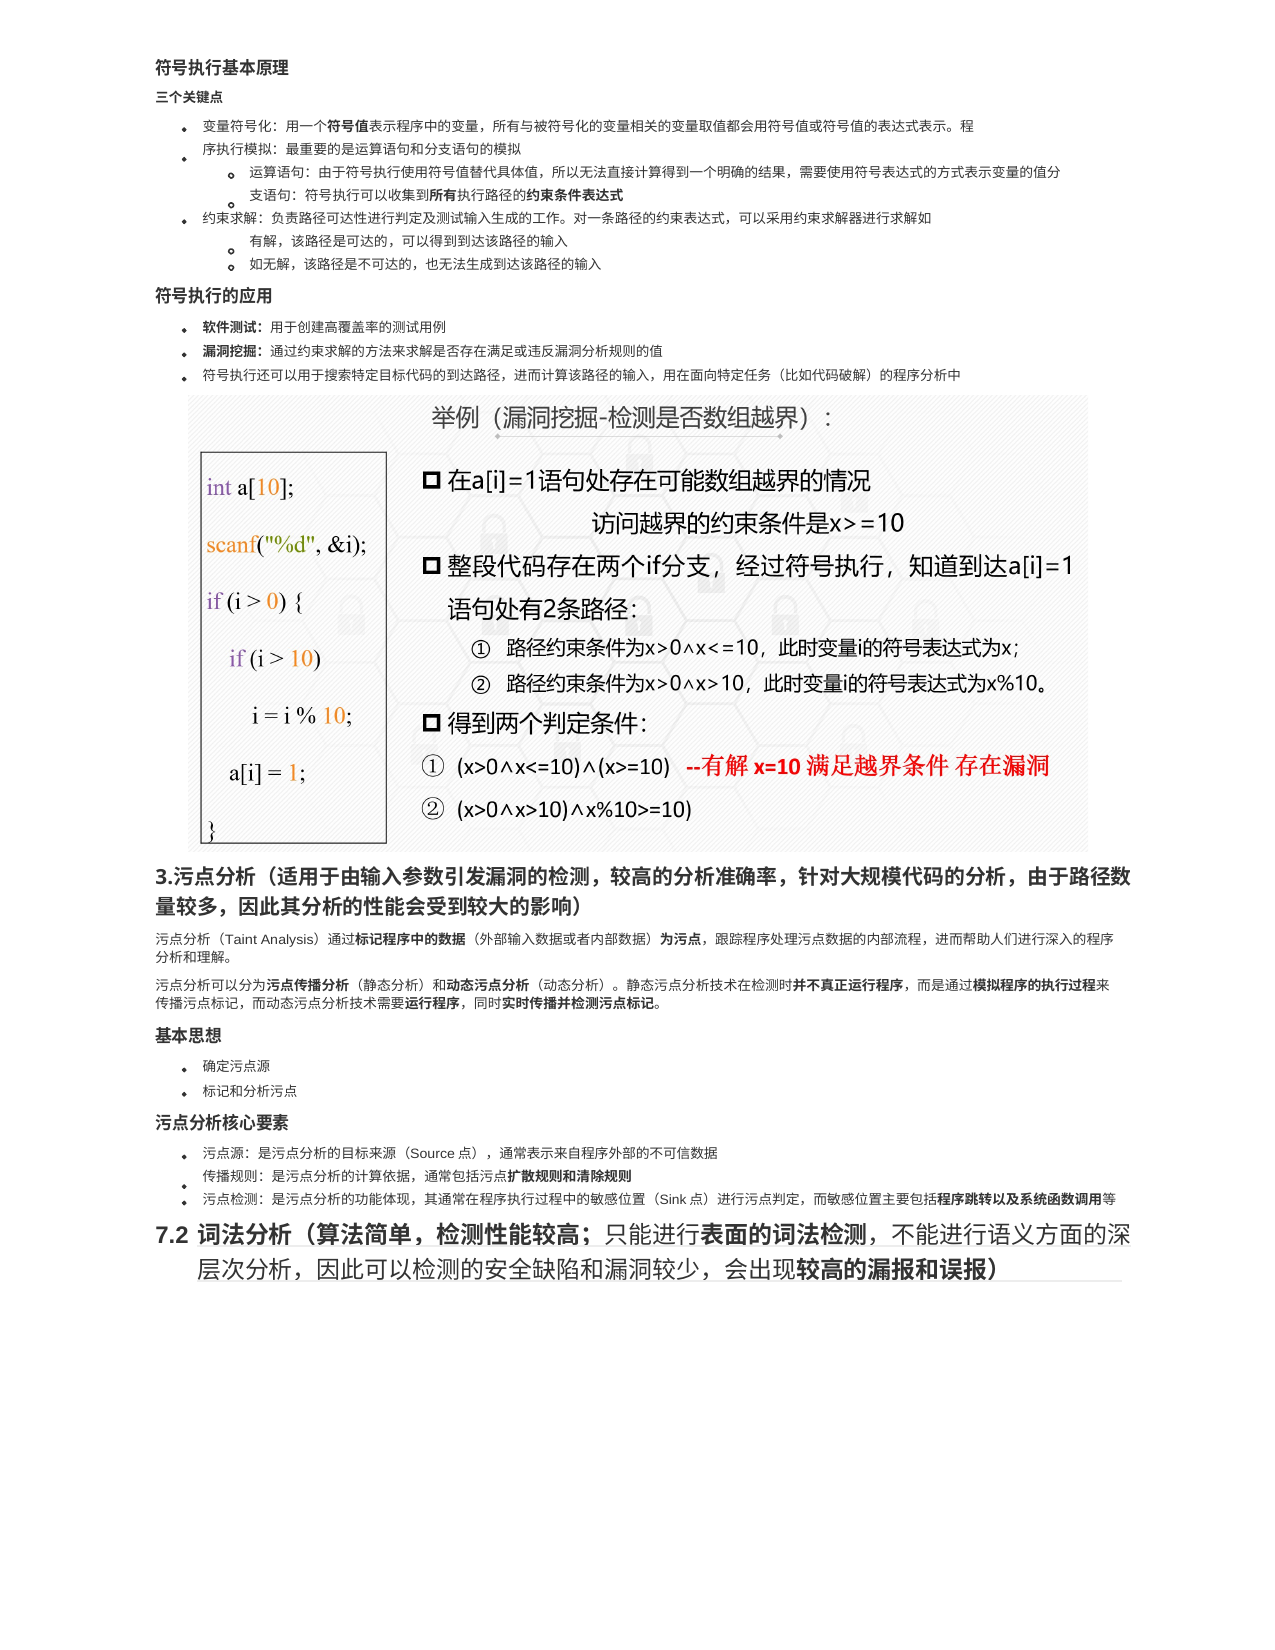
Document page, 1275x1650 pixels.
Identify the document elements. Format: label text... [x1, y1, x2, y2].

text 污点源：是污点分析的目标来源（Source点），通常表示来自程序外部的不可信数据传播规则：是污点分析的计算依据，通常包括污点扩散规则和清除规则 [202, 1143, 726, 1186]
text 漏洞挖掘：通过约束求解的方法来求解是否存在满足或违反漏洞分析规则的值 [202, 341, 1135, 360]
subtitle 符号执行的应用 [155, 282, 1135, 308]
text 标记和分析污点 [202, 1080, 1135, 1100]
text 变量符号化：用一个符号值表示程序中的变量，所有与被符号化的变量相关的变量取值都会用符号值或符号值的表达式表示。程序执行模拟：最重要的是运算语句和分支语句的模拟 [202, 116, 977, 158]
text 约束求解：负责路径可达性进行判定及测试输入生成的工作。对一条路径的约束表达式，可以采用约束求解器进行求解如有解，该路径是可达的，可以得到到达该路径的输入 [202, 208, 934, 250]
subtitle 符号执行基本原理 [155, 54, 1135, 79]
subtitle 污点分析核心要素 [155, 1108, 1135, 1134]
text 确定污点源 [202, 1056, 1135, 1076]
subtitle 词法分析（算法简单，检测性能较高；只能进行表面的词法检测，不能进行语义方面的深层次分析，因此可以检测的安全缺陷和漏洞较少，会出现较高的漏报和误报） [155, 1216, 1135, 1285]
text 污点检测：是污点分析的功能体现，其通常在程序执行过程中的敏感位置（Sink点）进行污点判定，而敏感位置主要包括程序跳转以及系统函数调用等 [202, 1191, 1117, 1208]
subtitle 三个关键点 [155, 87, 1135, 106]
text 软件测试：用于创建高覆盖率的测试用例 [202, 316, 1135, 336]
text 如无解，该路径是不可达的，也无法生成到达该路径的输入 [249, 254, 1135, 273]
text 符号执行还可以用于搜索特定目标代码的到达路径，进而计算该路径的输入，用在面向特定任务（比如代码破解）的程序分析中 [202, 365, 1135, 385]
text 污点分析可以分为污点传播分析（静态分析）和动态污点分析（动态分析）。静态污点分析技术在检测时并不真正运行程序，而是通过模拟程序的执行过程来传播污点标记，而动态污点分析技术需要运行程序，同时实时传播并检测污点标记。 [155, 976, 1113, 1012]
subtitle 基本思想 [155, 1021, 1135, 1047]
text 运算语句：由于符号执行使用符号值替代具体值，所以无法直接计算得到一个明确的结果，需要使用符号表达式的方式表示变量的值分支语句：符号执行可以收集到所有执行路径的约束条件表达式 [249, 162, 1066, 204]
picture [188, 395, 1089, 852]
text 污点分析（Taint Analysis）通过标记程序中的数据（外部输入数据或者内部数据）为污点，跟踪程序处理污点数据的内部流程，进而帮助人们进行深入的程序分析和理解。 [155, 930, 1118, 967]
